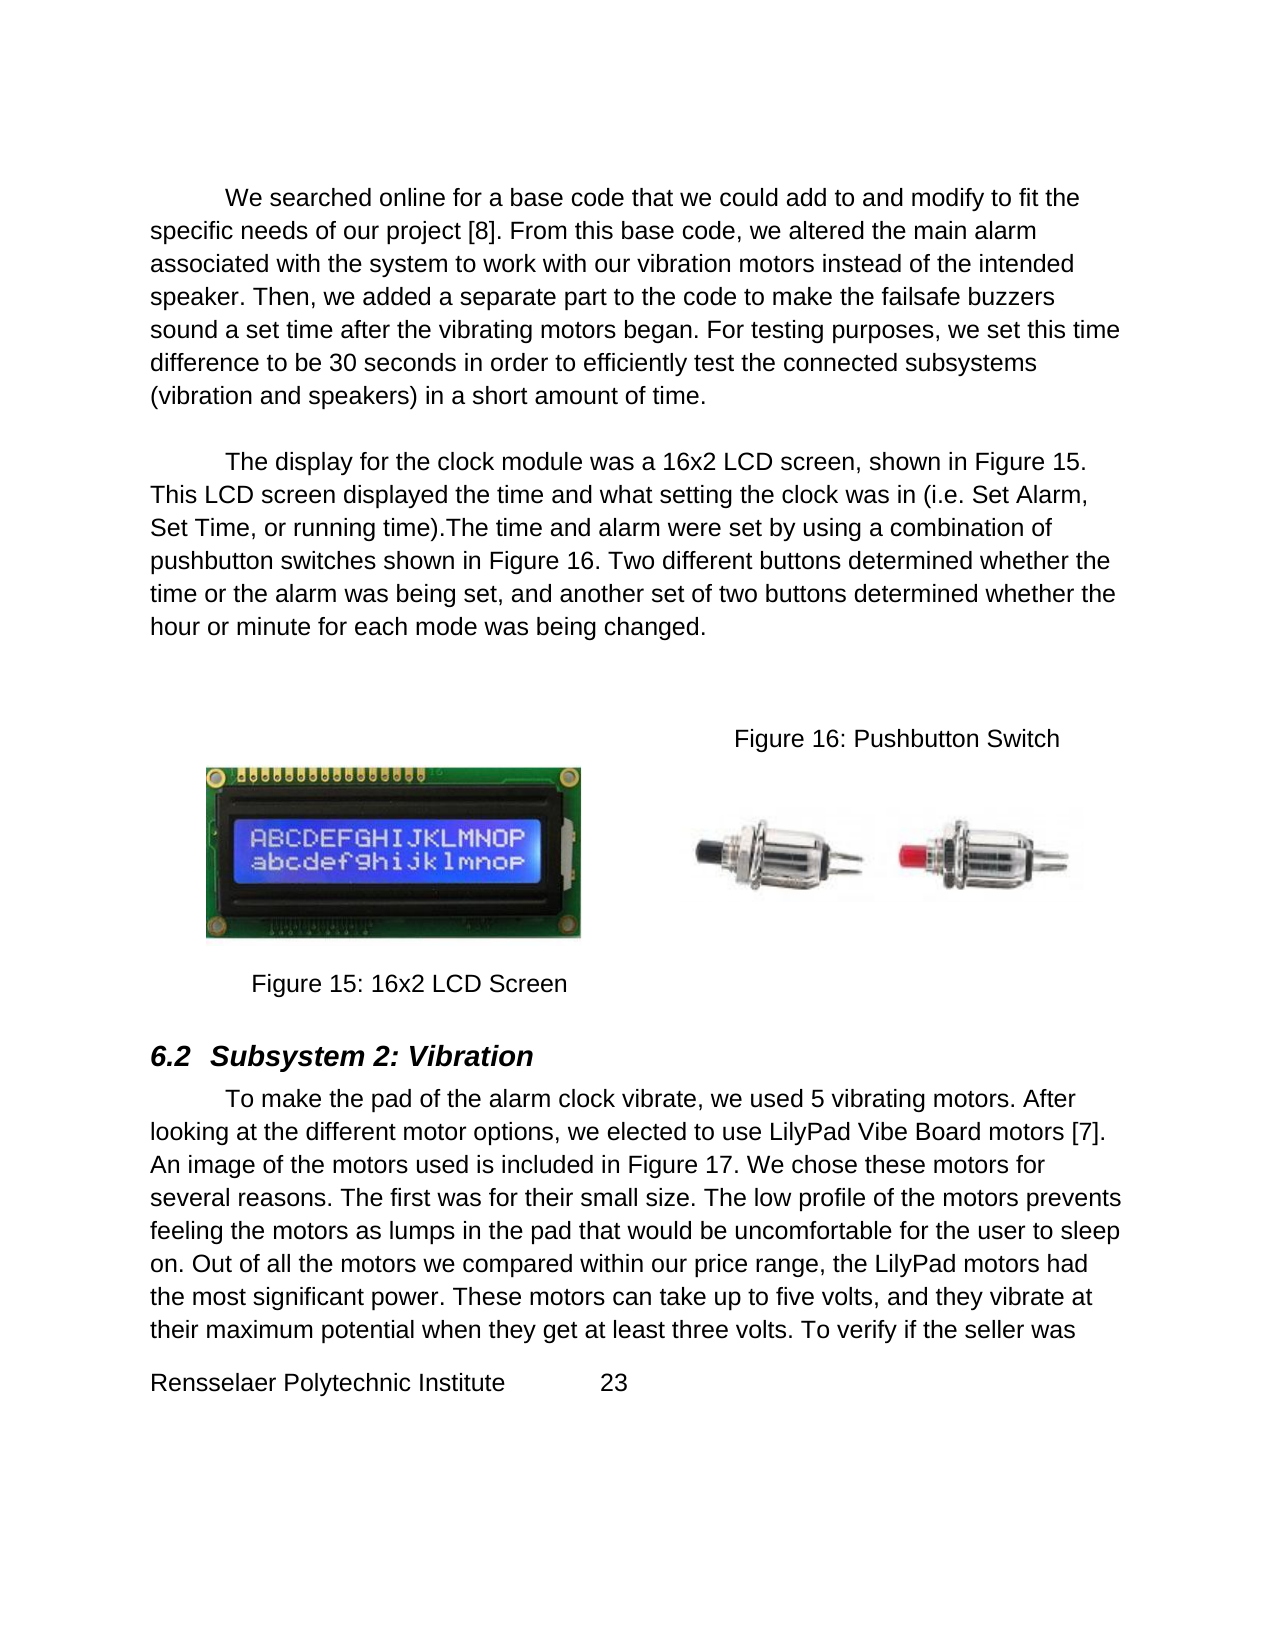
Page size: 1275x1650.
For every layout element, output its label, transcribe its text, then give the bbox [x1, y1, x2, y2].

picture [206, 762, 582, 946]
table_header Figure 15: 16x2 LCD Screen [130, 714, 615, 1012]
table_header Figure 16: Pushbutton Switch [617, 714, 1103, 1012]
text The display for the clock module was a 16x2 LCD screen, shown in Figure 15. This LCD screen displayed the time and what setting the clock was in (i.e. Set Alarm, Set Time, or running time).The time and alarm were set by using a combination of pushbutton switches shown in Figure 16. Two different buttons determined whether the time or the alarm was being set, and another set of two buttons determined whether the hour or minute for each mode was being changed. [150, 447, 1125, 641]
text We searched online for a base code that we could add to and modify to fit the specific needs of our project [8]. From this base code, we altered the main alarm associated with the system to work with our vibration motors instead of the intended speaker. Then, we added a separate part to the code to make the failsafe buzzers sound a set time after the vibrating motors began. For testing purposes, we set this time difference to be 30 seconds in order to efficiently test the connected subsystems (vibration and speakers) in a short amount of time. [150, 183, 1125, 410]
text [150, 1084, 1125, 1344]
picture [679, 807, 1084, 902]
subtitle Subsystem 2: Vibration [150, 1039, 1125, 1073]
